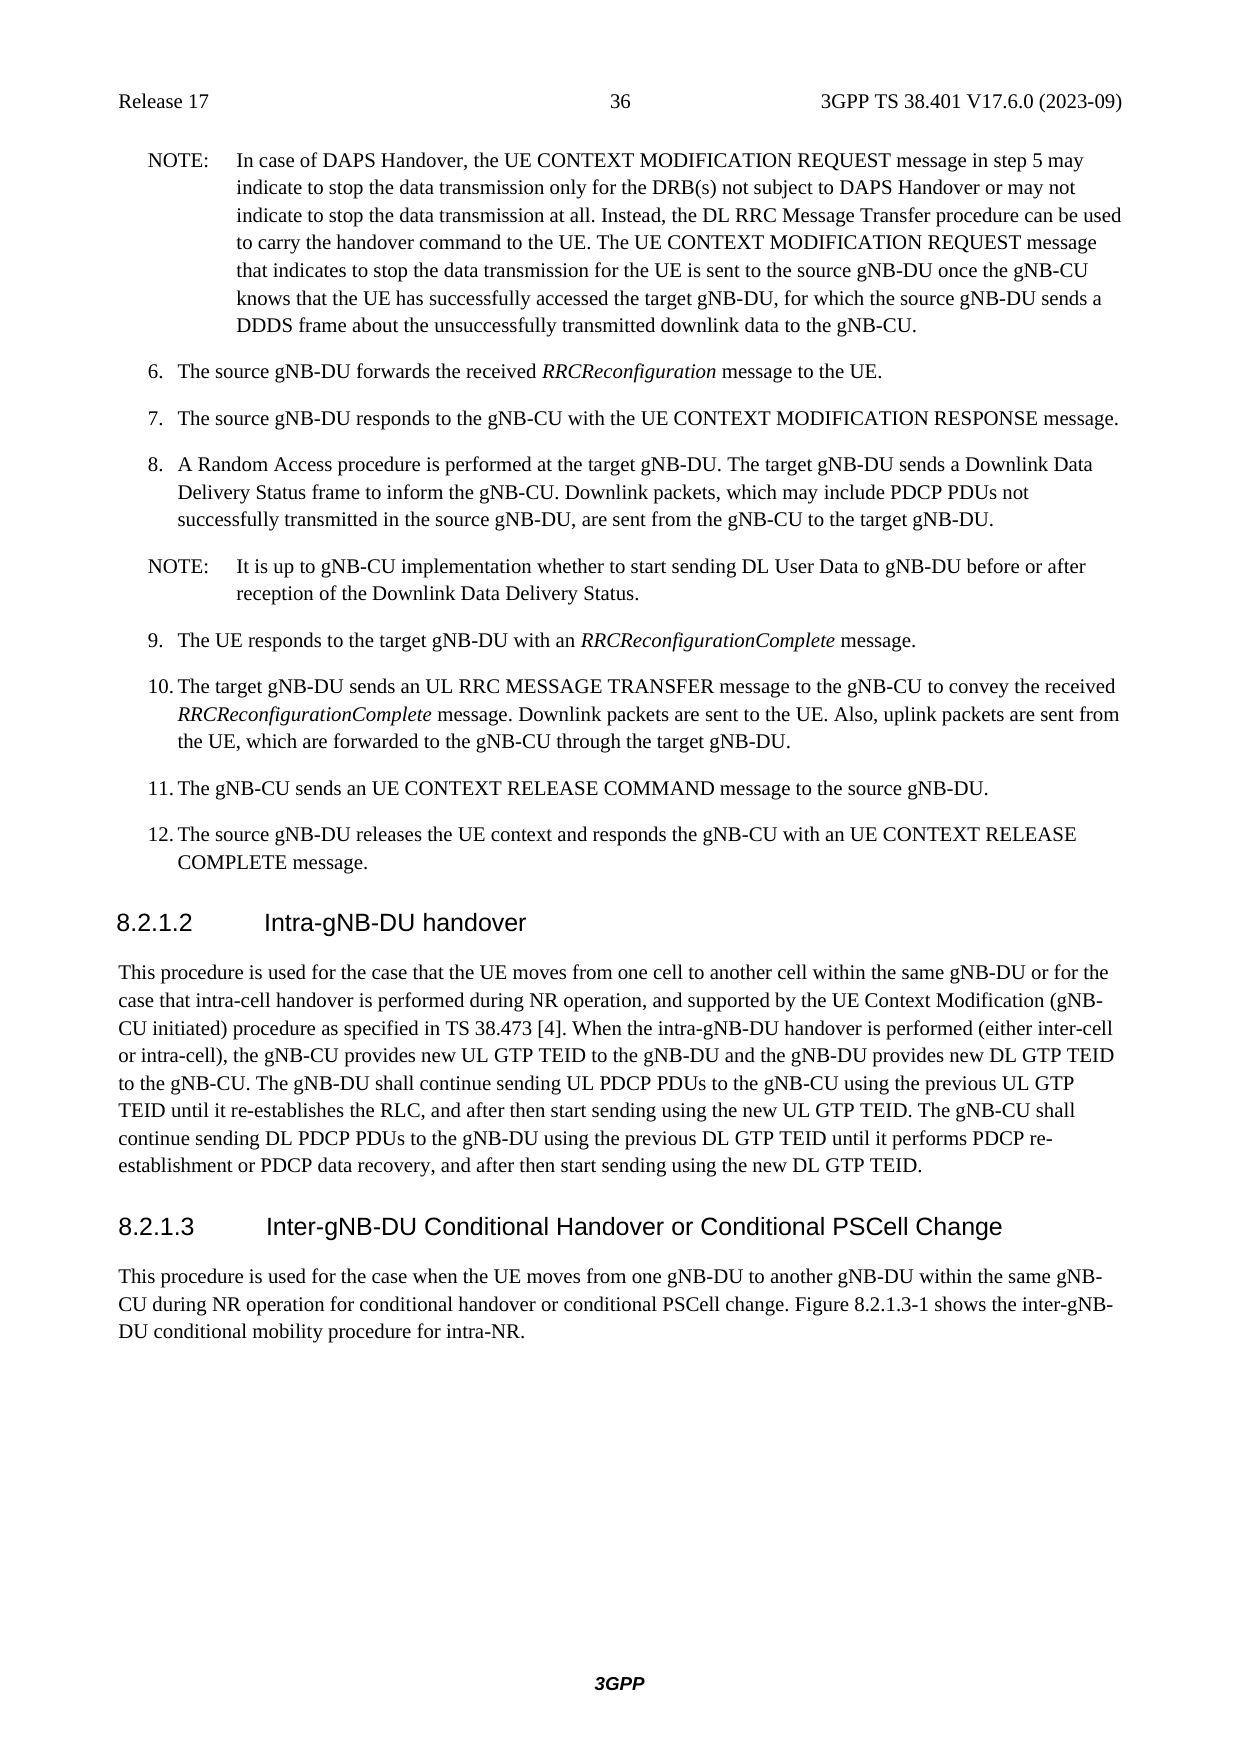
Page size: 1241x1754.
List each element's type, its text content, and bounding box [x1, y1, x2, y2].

text 6. The source gNB-DU forwards the received RRCReconfiguration message to the UE. [148, 359, 1122, 383]
text 8. A Random Access procedure is performed at the target gNB-DU. The target gNB-DU sends a Downlink Data Delivery Status frame to inform the gNB-CU. Downlink packets, which may include PDCP PDUs not successfully transmitted in the source gNB-DU, are sent from the gNB-CU to the target gNB-DU. [148, 452, 1122, 531]
subtitle 8.2.1.3 Inter-gNB-DU Conditional Handover or Conditional PSCell Change [118, 1212, 1122, 1241]
subtitle 8.2.1.2 Intra-gNB-DU handover [116, 908, 1122, 937]
text 9. The UE responds to the target gNB-DU with an RRCReconfigurationComplete message. [148, 628, 1122, 652]
text This procedure is used for the case that the UE moves from one cell to another cell within the same gNB-DU or for the case that intra-cell handover is performed during NR operation, and supported by the UE Context Modification (gNB-CU initiated) procedure as specified in TS 38.473 [4]. When the intra-gNB-DU handover is performed (either inter-cell or intra-cell), the gNB-CU provides new UL GTP TEID to the gNB-DU and the gNB-DU provides new DL GTP TEID to the gNB-CU. The gNB-DU shall continue sending UL PDCP PDUs to the gNB-CU using the previous UL GTP TEID until it re-establishes the RLC, and after then start sending using the new UL GTP TEID. The gNB-CU shall continue sending DL PDCP PDUs to the gNB-DU using the previous DL GTP TEID until it performs PDCP re-establishment or PDCP data recovery, and after then start sending using the new DL GTP TEID. [118, 960, 1122, 1177]
text 12. The source gNB-DU releases the UE context and responds the gNB-CU with an UE CONTEXT RELEASE COMPLETE message. [148, 822, 1122, 874]
text NOTE: It is up to gNB-CU implementation whether to start sending DL User Data to gNB-DU before or after reception of the Downlink Data Delivery Status. [148, 554, 1122, 605]
text This procedure is used for the case when the UE moves from one gNB-DU to another gNB-DU within the same gNB-CU during NR operation for conditional handover or conditional PSCell change. Figure 8.2.1.3-1 shows the inter-gNB-DU conditional mobility procedure for intra-NR. [118, 1264, 1122, 1343]
text 10. The target gNB-DU sends an UL RRC MESSAGE TRANSFER message to the gNB-CU to convey the received RRCReconfigurationComplete message. Downlink packets are sent to the UE. Also, uplink packets are sent from the UE, which are forwarded to the gNB-CU through the target gNB-DU. [148, 674, 1122, 753]
text NOTE: In case of DAPS Handover, the UE CONTEXT MODIFICATION REQUEST message in step 5 may indicate to stop the data transmission only for the DRB(s) not subject to DAPS Handover or may not indicate to stop the data transmission at all. Instead, the DL RRC Message Transfer procedure can be used to carry the handover command to the UE. The UE CONTEXT MODIFICATION REQUEST message that indicates to stop the data transmission for the UE is sent to the source gNB-DU once the gNB-CU knows that the UE has successfully accessed the target gNB-DU, for which the source gNB-DU sends a DDDS frame about the unsuccessfully transmitted downlink data to the gNB-CU. [148, 147, 1122, 337]
text 7. The source gNB-DU responds to the gNB-CU with the UE CONTEXT MODIFICATION RESPONSE message. [148, 406, 1122, 430]
text 11. The gNB-CU sends an UE CONTEXT RELEASE COMMAND message to the source gNB-DU. [148, 776, 1122, 800]
